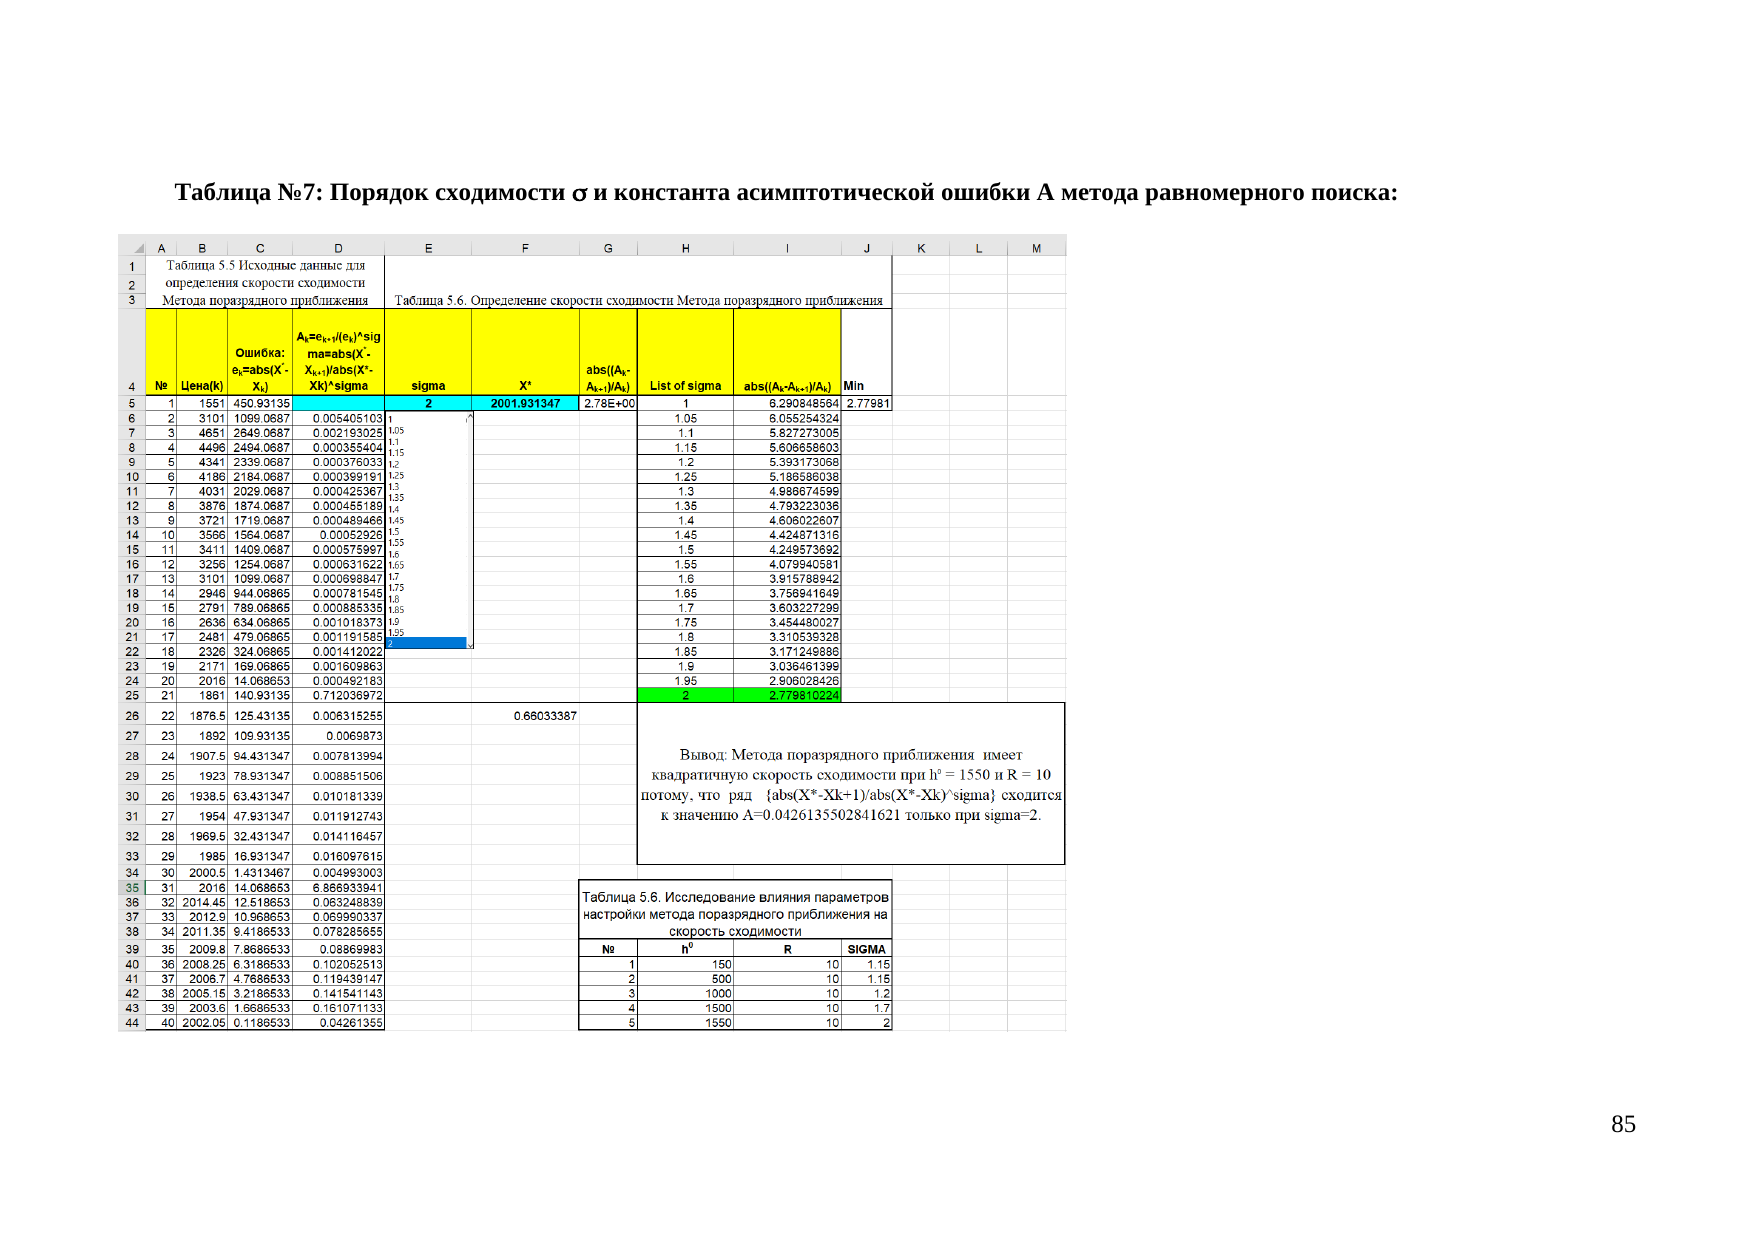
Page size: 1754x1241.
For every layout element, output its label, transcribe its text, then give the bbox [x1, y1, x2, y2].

text Таблица №7: Порядок сходимости и константа асимптотической ошибки А метода равномерного поиска: [174, 177, 1636, 206]
picture [118, 234, 1067, 1032]
